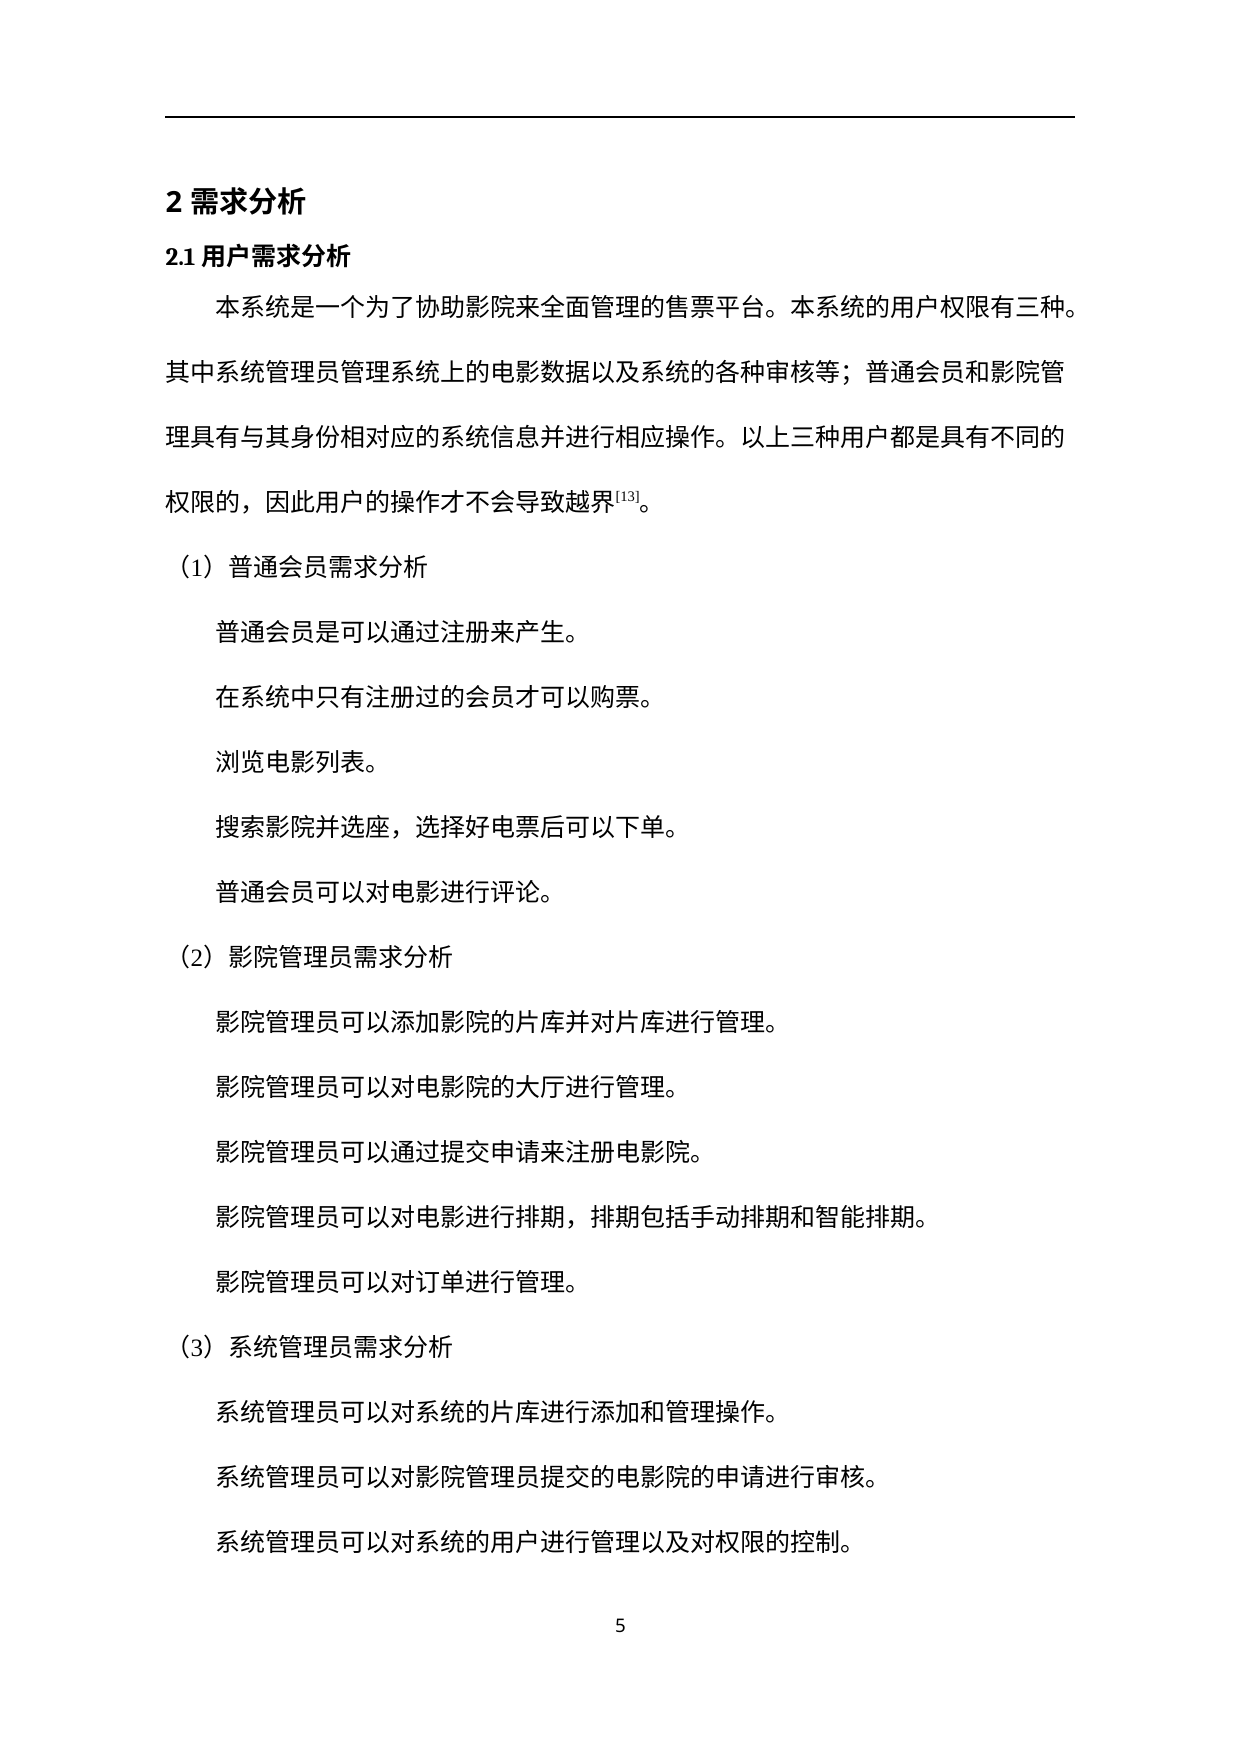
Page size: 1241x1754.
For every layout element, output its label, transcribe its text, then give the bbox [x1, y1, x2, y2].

text 普通会员是可以通过注册来产生。 [165, 598, 1075, 663]
text 影院管理员可以对电影院的大厅进行管理。 [165, 1053, 1075, 1118]
text 影院管理员可以对订单进行管理。 [165, 1248, 1075, 1313]
text （3）系统管理员需求分析 [165, 1313, 1075, 1378]
text 影院管理员可以添加影院的片库并对片库进行管理。 [165, 988, 1075, 1053]
text 影院管理员可以通过提交申请来注册电影院。 [165, 1118, 1075, 1183]
text 系统管理员可以对影院管理员提交的电影院的申请进行审核。 [165, 1443, 1075, 1508]
text 本系统是一个为了协助影院来全面管理的售票平台。本系统的用户权限有三种。其中系统管理员管理系统上的电影数据以及系统的各种审核等；普通会员和影院管理具有与其身份相对应的系统信息并进行相应操作。以上三种用户都是具有不同的权限的，因此用户的操作才不会导致越界[13]。 [165, 273, 1075, 533]
text （2）影院管理员需求分析 [165, 923, 1075, 988]
text 普通会员可以对电影进行评论。 [165, 858, 1075, 923]
text （1）普通会员需求分析 [165, 533, 1075, 598]
subtitle 2.1 用户需求分析 [165, 237, 1075, 273]
text 系统管理员可以对系统的用户进行管理以及对权限的控制。 [165, 1508, 1075, 1573]
text 在系统中只有注册过的会员才可以购票。 [165, 663, 1075, 728]
text 搜索影院并选座，选择好电票后可以下单。 [165, 793, 1075, 858]
text 系统管理员可以对系统的片库进行添加和管理操作。 [165, 1378, 1075, 1443]
subtitle 2 需求分析 [165, 178, 1075, 221]
text 影院管理员可以对电影进行排期，排期包括手动排期和智能排期。 [165, 1183, 1075, 1248]
text 浏览电影列表。 [165, 728, 1075, 793]
